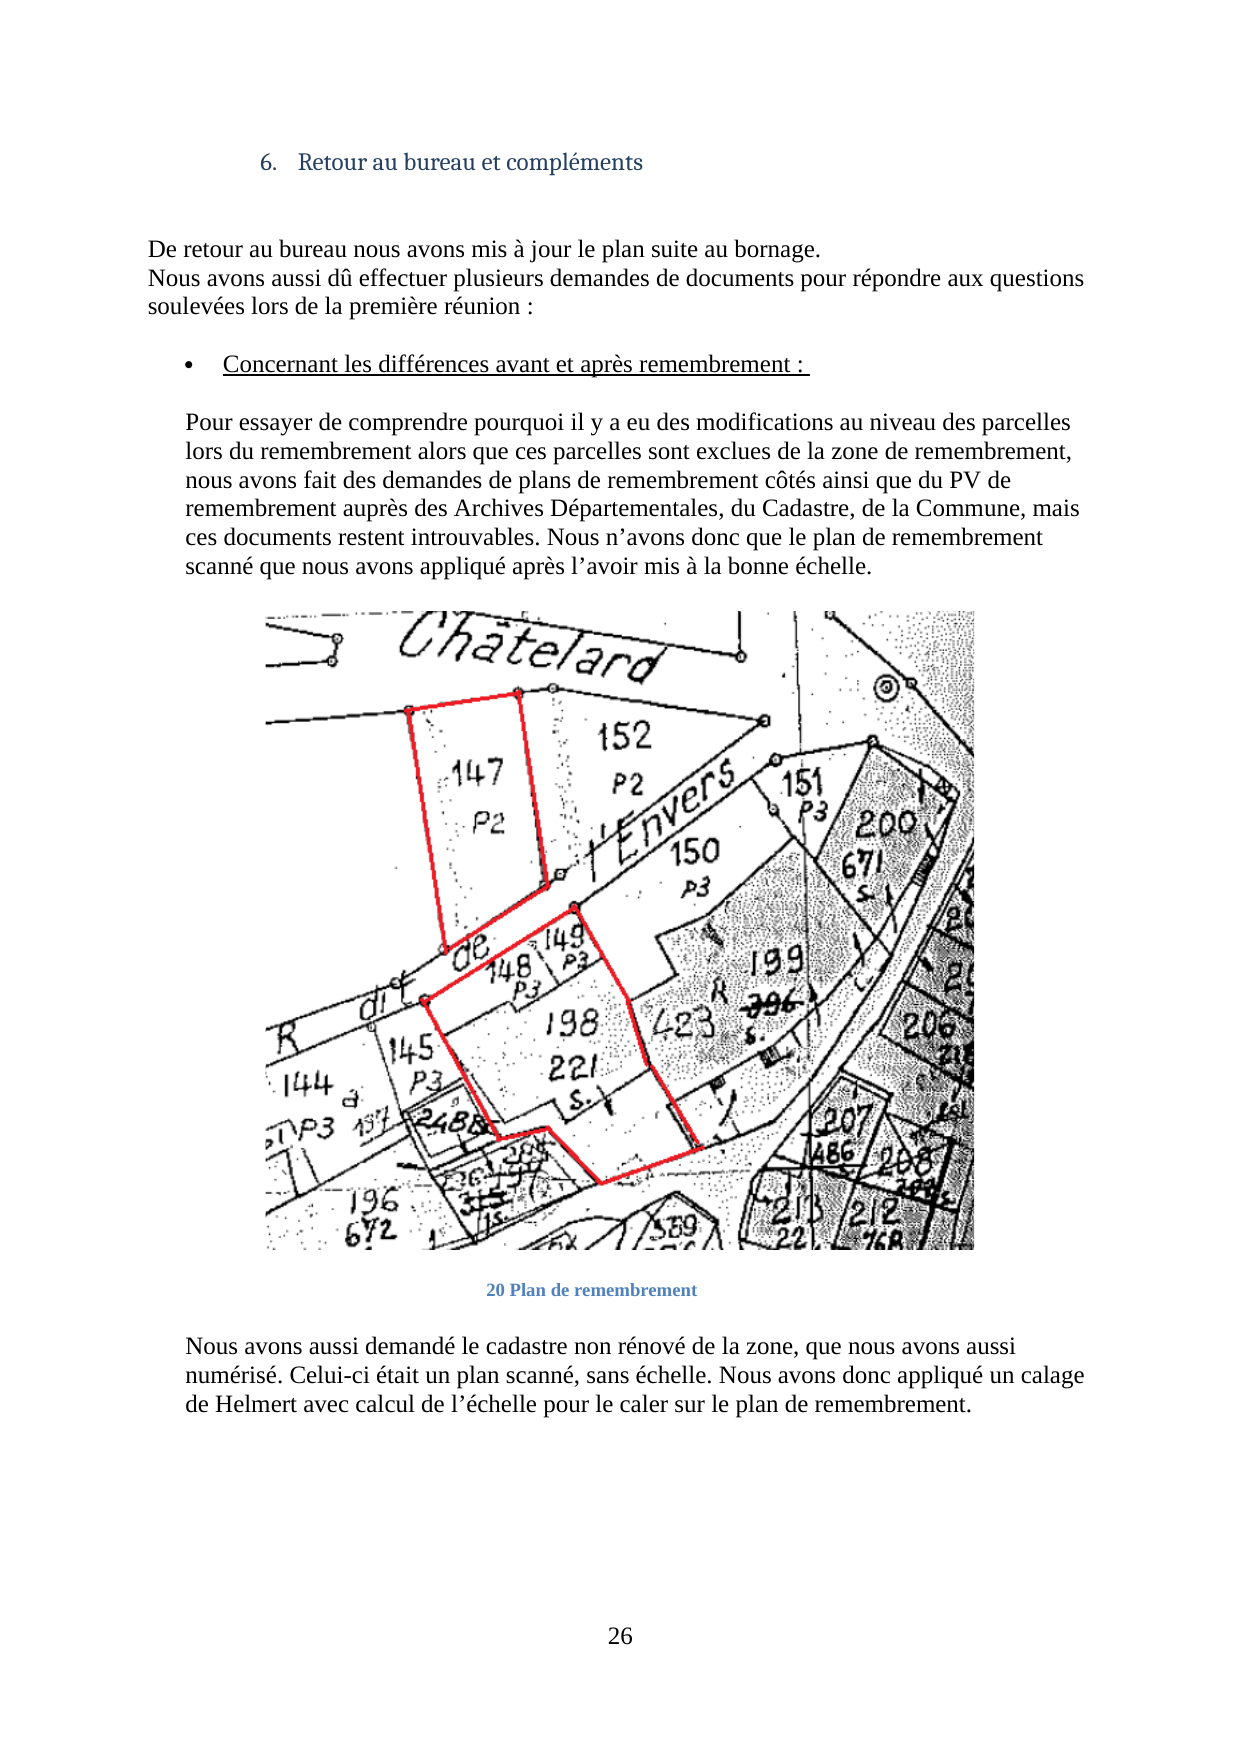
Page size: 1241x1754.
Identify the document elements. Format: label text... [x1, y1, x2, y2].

text De retour au bureau nous avons mis à jour le plan suite au bornage. [148, 234, 1093, 263]
text Pour essayer de comprendre pourquoi il y a eu des modifications au niveau des parcelles lors du remembrement alors que ces parcelles sont exclues de la zone de remembrement, nous avons fait des demandes de plans de remembrement côtés ainsi que du PV de remembrement auprès des Archives Départementales, du Cadastre, de la Commune, mais ces documents restent introuvables. Nous n’avons donc que le plan de remembrement scanné que nous avons appliqué après l’avoir mis à la bonne échelle. [185, 407, 1093, 580]
picture [265, 611, 975, 1250]
list Concernant les différences avant et après remembrement : [185, 349, 1093, 378]
text Nous avons aussi dû effectuer plusieurs demandes de documents pour répondre aux questions soulevées lors de la première réunion : [148, 263, 1093, 320]
subtitle Retour au bureau et compléments [260, 148, 1093, 176]
